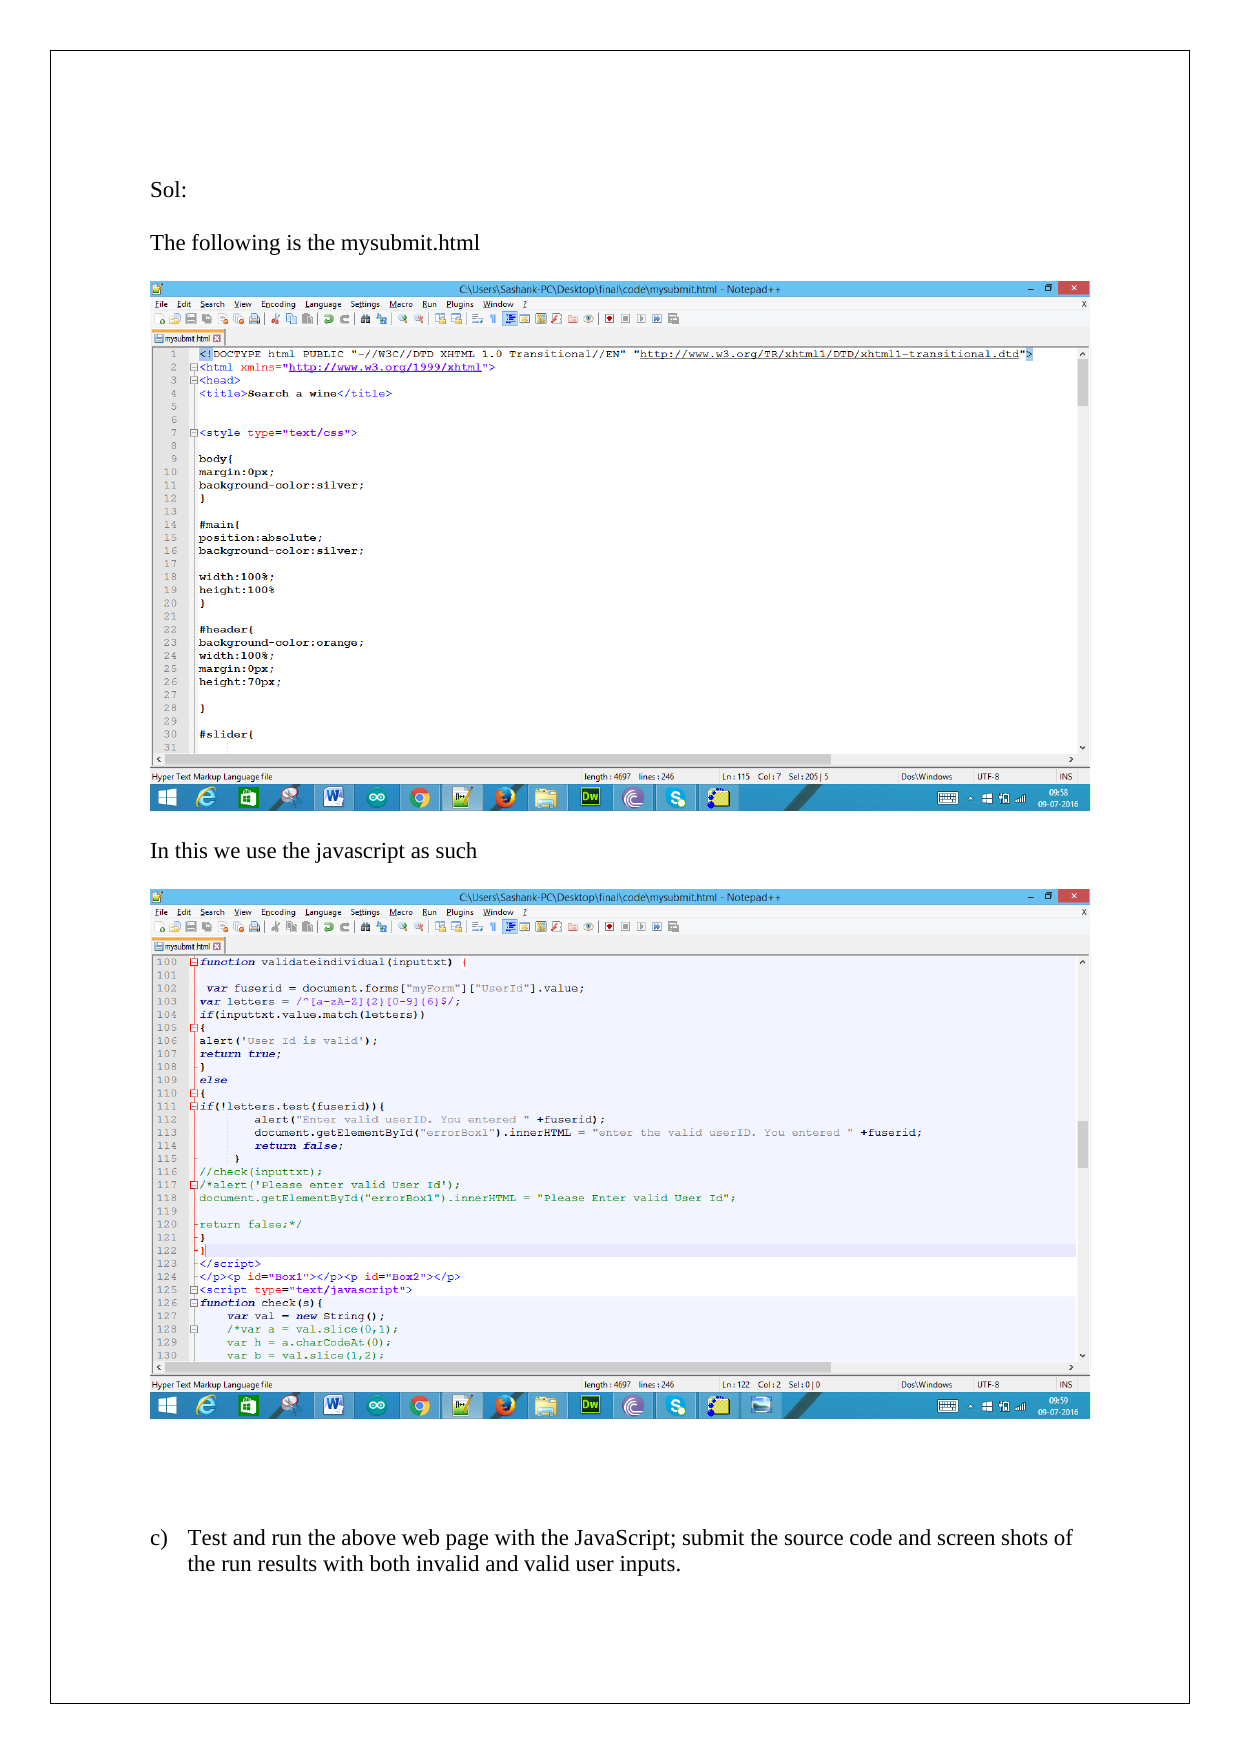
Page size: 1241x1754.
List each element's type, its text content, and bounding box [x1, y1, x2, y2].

picture [150, 281, 1091, 811]
text In this we use the javascript as such [150, 837, 1090, 863]
text The following is the mysubmit.html [150, 229, 1090, 255]
picture [150, 889, 1091, 1419]
list Test and run the above web page with the JavaScript; submit the source code and screen shots of the run results with both invalid and valid user inputs. [150, 1524, 1090, 1576]
text Sol: [150, 176, 1090, 203]
